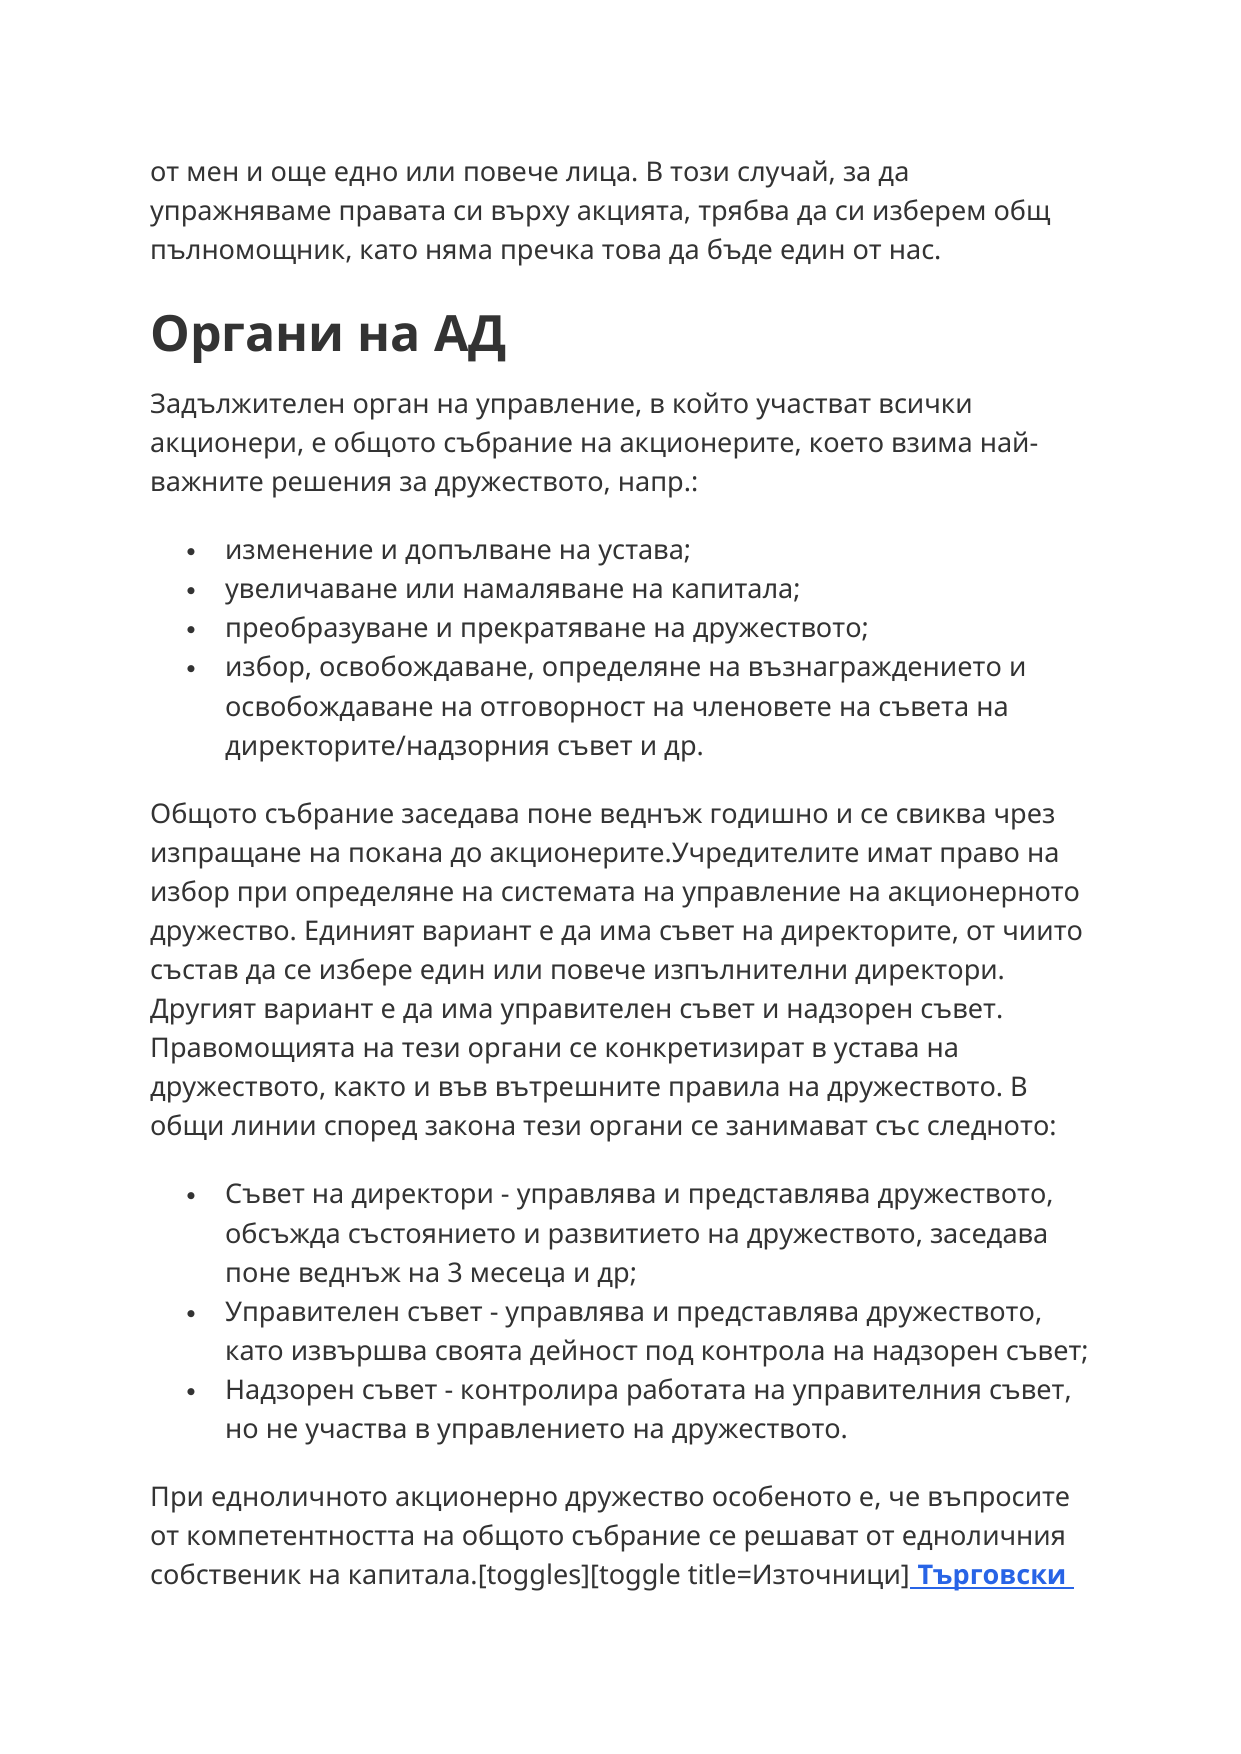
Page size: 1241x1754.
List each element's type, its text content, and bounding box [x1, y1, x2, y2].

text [150, 1475, 1090, 1593]
list преобразуване и прекратяване на дружеството; [187, 607, 1090, 646]
list изменение и допълване на устава; [187, 528, 1090, 568]
list избор, освобождаване, определяне на възнаграждението и освобождаване на отговорност на членовете на съвета на директорите/надзорния съвет и др. [187, 646, 1090, 763]
text Общото събрание заседава поне веднъж годишно и се свиква чрез изпращане на покана до акционерите.Учредителите имат право на избор при определяне на системата на управление на акционерното дружество. Единият вариант е да има съвет на директорите, от чиито състав да се избере един или повече изпълнителни директори. Другият вариант е да има управителен съвет и надзорен съвет. Правомощията на тези органи се конкретизират в устава на дружеството, както и във вътрешните правила на дружеството. В общи линии според закона тези органи се занимават със следното: [150, 792, 1090, 1144]
list Управителен съвет - управлява и представлява дружеството, като извършва своята дейност под контрола на надзорен съвет; [187, 1290, 1090, 1368]
text Задължителен орган на управление, в който участват всички акционери, е общото събрание на акционерите, което взима най-важните решения за дружеството, напр.: [150, 382, 1090, 499]
text Органи на АД [150, 298, 1090, 367]
list увеличаване или намаляване на капитала; [187, 568, 1090, 607]
list Съвет на директори - управлява и представлява дружеството, обсъжда състоянието и развитието на дружеството, заседава поне веднъж на 3 месеца и др; [187, 1173, 1090, 1290]
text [150, 150, 1090, 267]
list Надзорен съвет - контролира работата на управителния съвет, но не участва в управлението на дружеството. [187, 1368, 1090, 1446]
